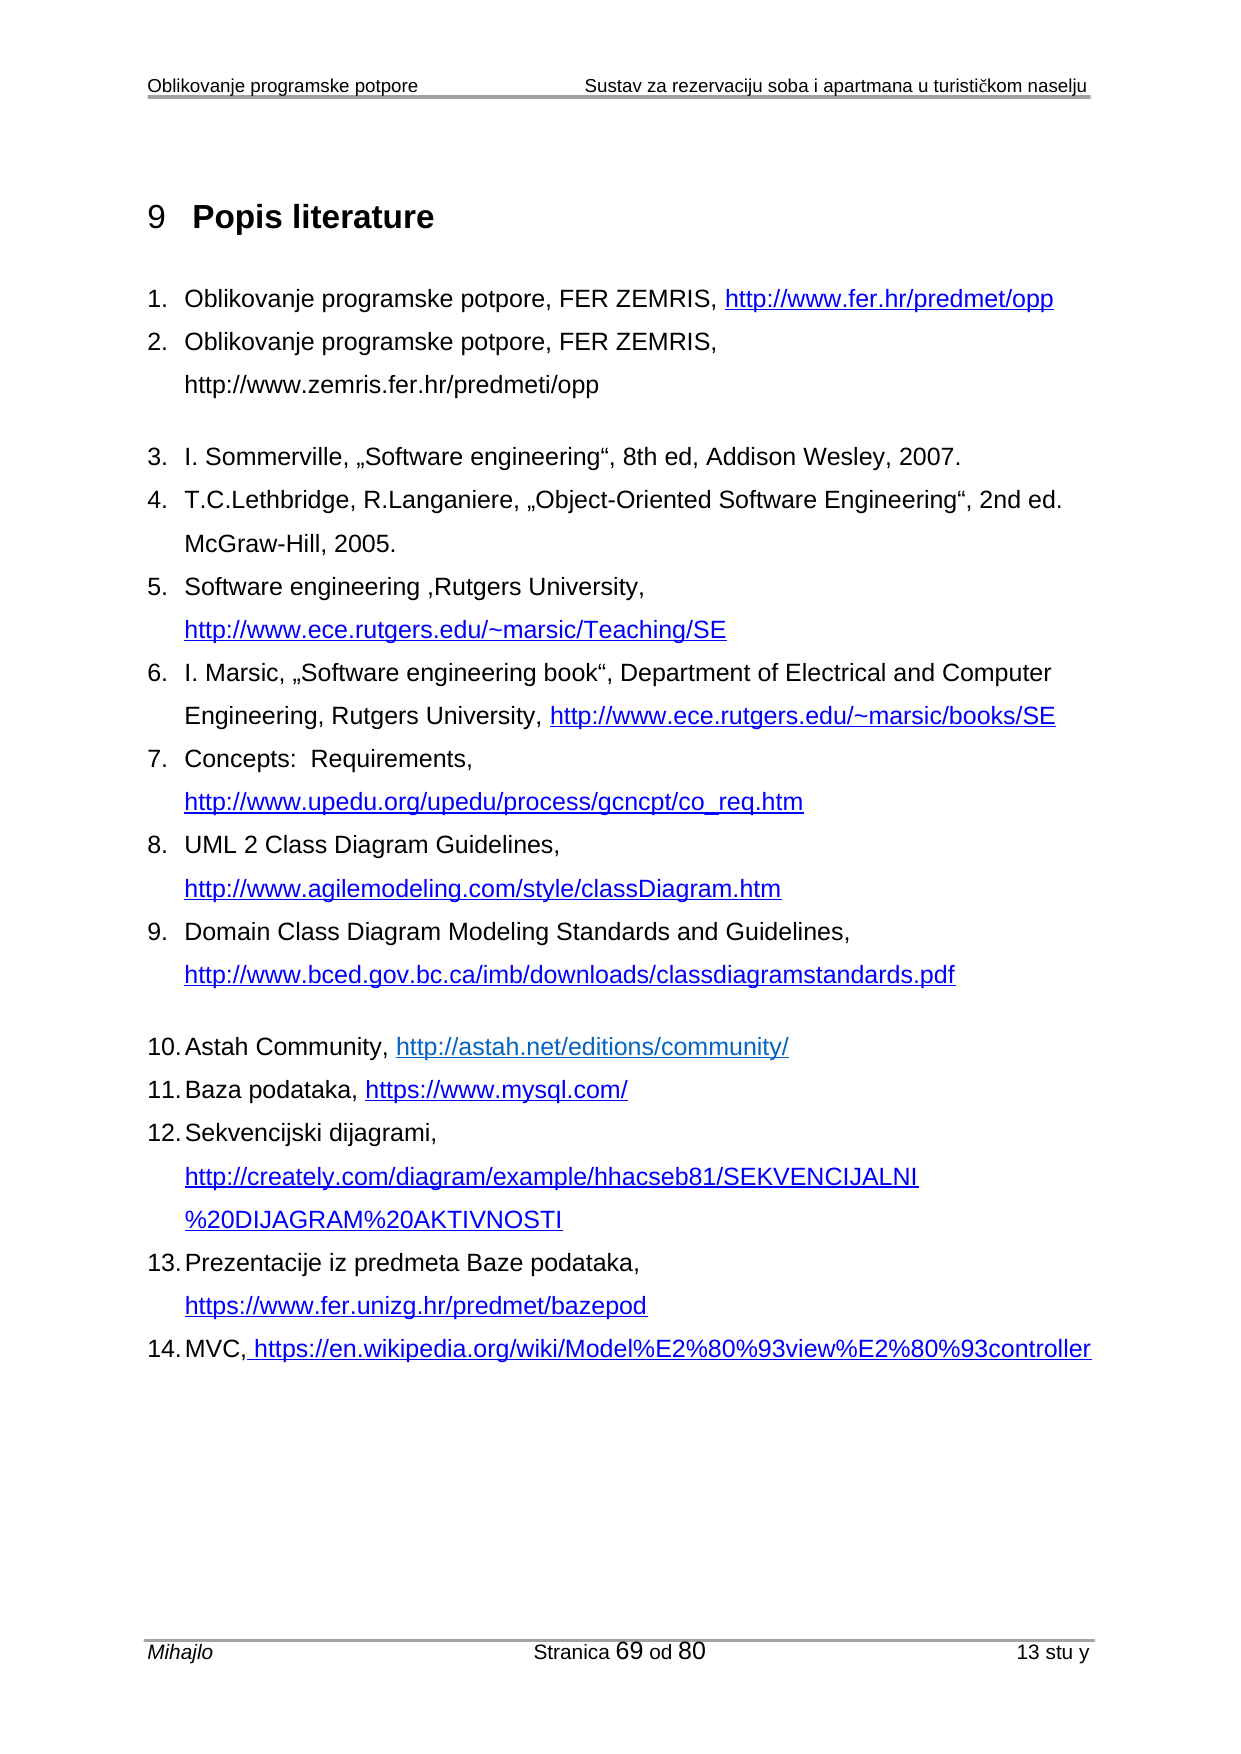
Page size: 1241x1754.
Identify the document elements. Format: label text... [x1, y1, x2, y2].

list MVC, https://en.wikipedia.org/wiki/Model%E2%80%93view%E2%80%93controller [147, 1334, 1093, 1363]
list Domain Class Diagram Modeling Standards and Guidelines, http://www.bced.gov.bc.ca/imb/downloads/classdiagramstandards.pdf [147, 917, 1093, 988]
picture [147, 95, 1092, 99]
list UML 2 Class Diagram Guidelines, http://www.agilemodeling.com/style/classDiagram.htm [147, 830, 1093, 902]
list Prezentacije iz predmeta Baze podataka, https://www.fer.unizg.hr/predmet/bazepod [147, 1248, 1093, 1319]
list I. Sommerville, „Software engineering“, 8th ed, Addison Wesley, 2007. [147, 442, 1093, 471]
list Astah Community, http://astah.net/editions/community/ [147, 1032, 1093, 1061]
list Baza podataka, https://www.mysql.com/ [147, 1075, 1093, 1104]
list Oblikovanje programske potpore, FER ZEMRIS, http://www.zemris.fer.hr/predmeti/opp [147, 327, 1093, 399]
list Software engineering ,Rutgers University, http://www.ece.rutgers.edu/~marsic/Teaching/SE [147, 572, 1093, 643]
list Concepts: Requirements, http://www.upedu.org/upedu/process/gcncpt/co_req.htm [147, 744, 1093, 816]
list T.C.Lethbridge, R.Langaniere, „Object-Oriented Software Engineering“, 2nd ed. McGraw-Hill, 2005. [147, 485, 1093, 557]
list Sekvencijski dijagrami, http://creately.com/diagram/example/hhacseb81/SEKVENCIJALNI%20DIJAGRAM%20AKTIVNOSTI [147, 1118, 1093, 1233]
list Oblikovanje programske potpore, FER ZEMRIS, http://www.fer.hr/predmet/opp [147, 284, 1093, 312]
subtitle Popis literature [147, 197, 1093, 235]
list I. Marsic, „Software engineering book“, Department of Electrical and Computer Engineering, Rutgers University, http://www.ece.rutgers.edu/~marsic/books/SE [147, 658, 1093, 730]
